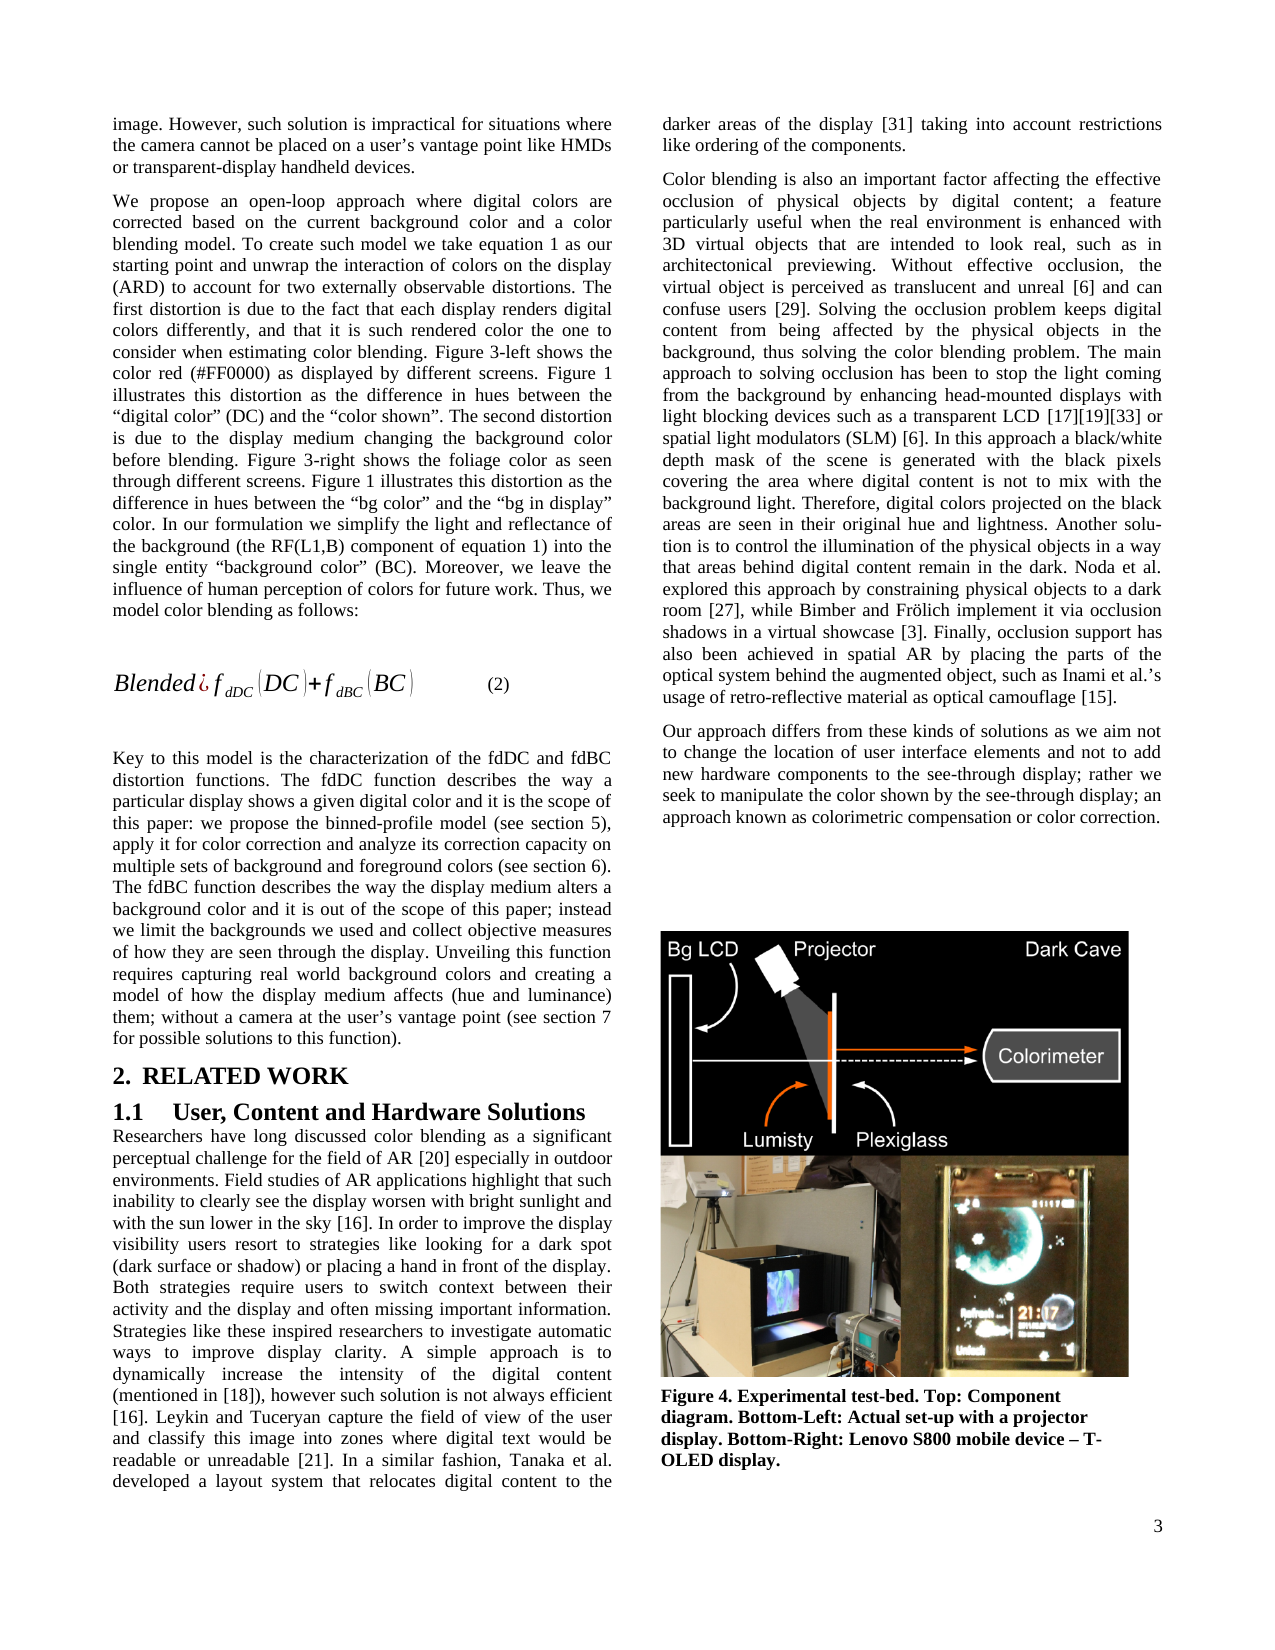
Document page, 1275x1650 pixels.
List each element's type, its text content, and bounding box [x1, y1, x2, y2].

text Our approach differs from these kinds of solutions as we aim not to change the location of user interface elements and not to add new hardware components to the see-through display; rather we seek to manipulate the color shown by the see-through display; an approach known as colorimetric compensation or color correction. [662, 720, 1162, 827]
text We propose an open-loop approach where digital colors are corrected based on the current background color and a color blending model. To create such model we take equation 1 as our starting point and unwrap the interaction of colors on the display (ARD) to account for two externally observable distortions. The first distortion is due to the fact that each display renders digital colors differently, and that it is such rendered color the one to consider when estimating color blending. Figure 3-left shows the color red (#FF0000) as displayed by different screens. Figure 1 illustrates this distortion as the difference in hues between the “digital color” (DC) and the “color shown”. The second distortion is due to the display medium changing the background color before blending. Figure 3-right shows the foliage color as seen through different screens. Figure 1 illustrates this distortion as the difference in hues between the “bg color” and the “bg in display” color. In our formulation we simplify the light and reflectance of the background (the RF(L1,B) component of equation 1) into the single entity “background color” (BC). Moreover, we leave the influence of human perception of colors for future work. Thus, we model color blending as follows: [112, 190, 613, 621]
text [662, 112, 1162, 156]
text Researchers have long discussed color blending as a significant perceptual challenge for the field of AR [20] especially in outdoor environments. Field studies of AR applications highlight that such inability to clearly see the display worsen with bright sunlight and with the sun lower in the sky [16]. In order to improve the display visibility users resort to strategies like looking for a dark spot (dark surface or shadow) or placing a hand in front of the display. Both strategies require users to switch context between their activity and the display and often missing important information. Strategies like these inspired researchers to investigate automatic ways to improve display clarity. A simple approach is to dynamically increase the intensity of the digital content (mentioned in [18]), however such solution is not always efficient [16]. Leykin and Tuceryan capture the field of view of the user and classify this image into zones where digital text would be readable or unreadable [21]. In a similar fashion, Tanaka et al. developed a layout system that relocates digital content to the darker areas of the display [31] taking into account restrictions like ordering of the components. [112, 1125, 613, 1492]
text (2) [112, 667, 613, 700]
subtitle User, Content and Hardware Solutions [112, 1097, 613, 1125]
picture [660, 931, 1129, 1377]
text Color blending is also an important factor affecting the effective occlusion of physical objects by digital content; a feature particularly useful when the real environment is enhanced with 3D virtual objects that are intended to look real, such as in architectonical previewing. Without effective occlusion, the virtual object is perceived as translucent and unreal [6] and can confuse users [29]. Solving the occlusion problem keeps digital content from being affected by the physical objects in the background, thus solving the color blending problem. The main approach to solving occlusion has been to stop the light coming from the background by enhancing head-mounted displays with light blocking devices such as a transparent LCD [17][19][33] or spatial light modulators (SLM) [6]. In this approach a black/white depth mask of the scene is generated with the black pixels covering the area where digital content is not to mix with the background light. Therefore, digital colors projected on the black areas are seen in their original hue and lightness. Another solu-tion is to control the illumination of the physical objects in a way that areas behind digital content remain in the dark. Noda et al. explored this approach by constraining physical objects to a dark room [27], while Bimber and Frölich implement it via occlusion shadows in a virtual showcase [3]. Finally, occlusion support has also been achieved in spatial AR by placing the parts of the optical system behind the augmented object, such as Inami et al.’s usage of retro-reflective material as optical camouflage [15]. [662, 168, 1162, 707]
text Key to this model is the characterization of the fdDC and fdBC distortion functions. The fdDC function describes the way a particular display shows a given digital color and it is the scope of this paper: we propose the binned-profile model (see section 5), apply it for color correction and analyze its correction capacity on multiple sets of background and foreground colors (see section 6). The fdBC function describes the way the display medium alters a background color and it is out of the scope of this paper; instead we limit the backgrounds we used and collect objective measures of how they are seen through the display. Unveiling this function requires capturing real world background colors and creating a model of how the display medium affects (hue and luminance) them; without a camera at the user’s vantage point (see section 7 for possible solutions to this function). [112, 747, 613, 1049]
subtitle RELATED WORK [112, 1067, 613, 1088]
